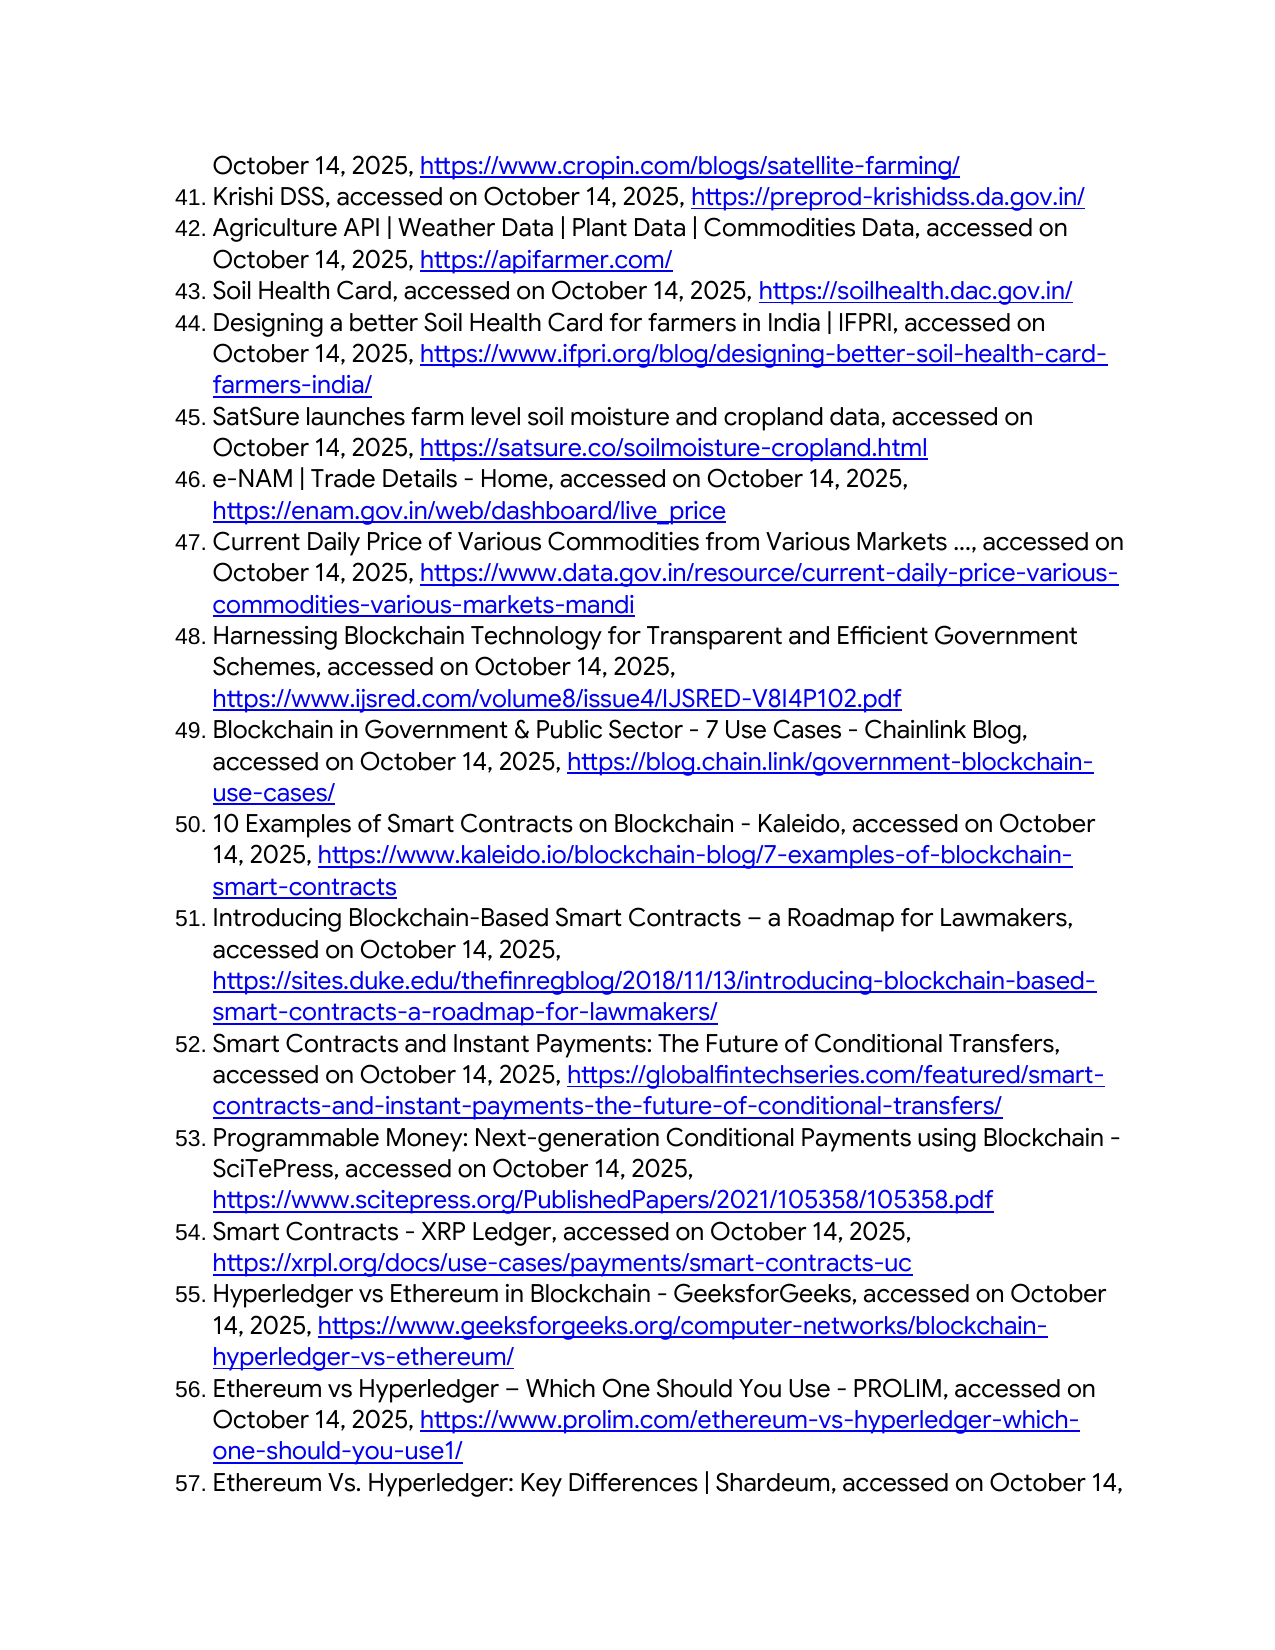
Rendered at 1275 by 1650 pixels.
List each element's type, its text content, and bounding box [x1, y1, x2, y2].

list Soil Health Card, accessed on October 14, 2025, https://soilhealth.dac.gov.in/ [175, 275, 1125, 307]
list Smart Contracts - XRP Ledger, accessed on October 14, 2025, https://xrpl.org/docs/use-cases/payments/smart-contracts-uc [175, 1216, 1125, 1279]
list Blockchain in Government & Public Sector - 7 Use Cases - Chainlink Blog, accessed on October 14, 2025, https://blog.chain.link/government-blockchain-use-cases/ [175, 714, 1125, 808]
list Designing a better Soil Health Card for farmers in India | IFPRI, accessed on October 14, 2025, https://www.ifpri.org/blog/designing-better-soil-health-card-farmers-india/ [175, 307, 1125, 401]
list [175, 1467, 1125, 1498]
list Current Daily Price of Various Commodities from Various Markets ..., accessed on October 14, 2025, https://www.data.gov.in/resource/current-daily-price-various-commodities-various-markets-mandi [175, 526, 1125, 620]
list SatSure launches farm level soil moisture and cropland data, accessed on October 14, 2025, https://satsure.co/soilmoisture-cropland.html [175, 401, 1125, 463]
list Smart Contracts and Instant Payments: The Future of Conditional Transfers, accessed on October 14, 2025, https://globalfintechseries.com/featured/smart-contracts-and-instant-payments-the-future-of-conditional-transfers/ [175, 1028, 1125, 1122]
list Programmable Money: Next-generation Conditional Payments using Blockchain - SciTePress, accessed on October 14, 2025, https://www.scitepress.org/PublishedPapers/2021/105358/105358.pdf [175, 1122, 1125, 1216]
list Ethereum vs Hyperledger – Which One Should You Use - PROLIM, accessed on October 14, 2025, https://www.prolim.com/ethereum-vs-hyperledger-which-one-should-you-use1/ [175, 1373, 1125, 1467]
list Krishi DSS, accessed on October 14, 2025, https://preprod-krishidss.da.gov.in/ [175, 181, 1125, 213]
list Agriculture API | Weather Data | Plant Data | Commodities Data, accessed on October 14, 2025, https://apifarmer.com/ [175, 213, 1125, 275]
list 10 Examples of Smart Contracts on Blockchain - Kaleido, accessed on October 14, 2025, https://www.kaleido.io/blockchain-blog/7-examples-of-blockchain-smart-contracts [175, 808, 1125, 902]
list Hyperledger vs Ethereum in Blockchain - GeeksforGeeks, accessed on October 14, 2025, https://www.geeksforgeeks.org/computer-networks/blockchain-hyperledger-vs-ethereum/ [175, 1279, 1125, 1373]
list Harnessing Blockchain Technology for Transparent and Efficient Government Schemes, accessed on October 14, 2025, https://www.ijsred.com/volume8/issue4/IJSRED-V8I4P102.pdf [175, 620, 1125, 714]
list Introducing Blockchain-Based Smart Contracts – a Roadmap for Lawmakers, accessed on October 14, 2025, https://sites.duke.edu/thefinregblog/2018/11/13/introducing-blockchain-based-smart-contracts-a-roadmap-for-lawmakers/ [175, 902, 1125, 1028]
list e-NAM | Trade Details - Home, accessed on October 14, 2025, https://enam.gov.in/web/dashboard/live_price [175, 463, 1125, 526]
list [175, 150, 1125, 181]
